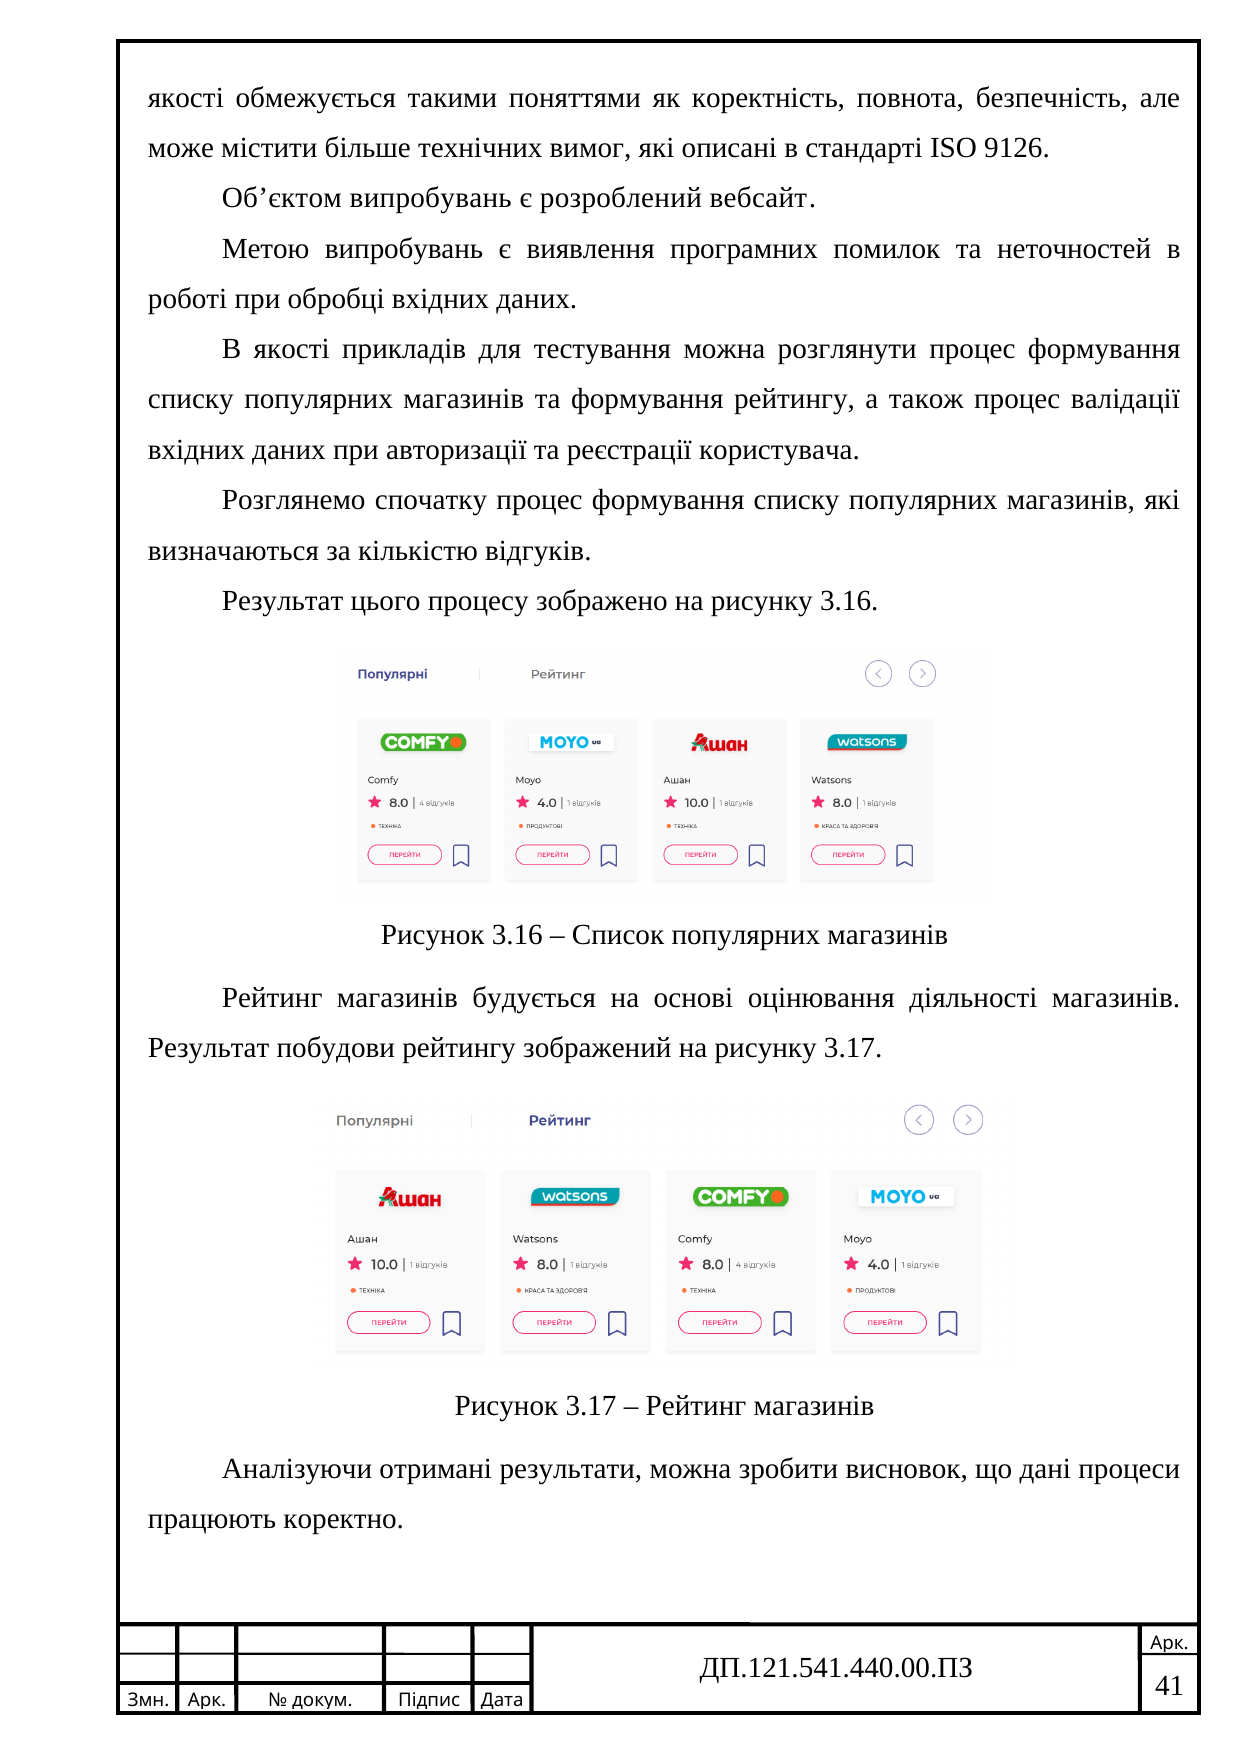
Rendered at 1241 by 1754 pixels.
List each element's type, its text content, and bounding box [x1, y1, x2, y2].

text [148, 80, 1181, 164]
text В якості прикладів для тестування можна розглянути процес формування списку популярних магазинів та формування рейтингу, а також процес валідації вхідних даних при авторизації та реєстрації користувача. [148, 331, 1181, 466]
text Розглянемо спочатку процес формування списку популярних магазинів, які визначаються за кількістю відгуків. [148, 482, 1181, 566]
picture [312, 1093, 1016, 1372]
text Об’єктом випробувань є розроблений вебсайт. [148, 180, 1181, 214]
picture [335, 645, 994, 901]
text Рисунок 3.16 – Список популярних магазинів [148, 917, 1181, 951]
text Аналізуючи отримані результати, можна зробити висновок, що дані процеси працюють коректно. [148, 1451, 1181, 1535]
text Метою випробувань є виявлення програмних помилок та неточностей в роботі при обробці вхідних даних. [148, 231, 1181, 314]
text Рисунок 3.17 – Рейтинг магазинів [148, 1388, 1181, 1422]
text Результат цього процесу зображено на рисунку 3.16. [148, 583, 1181, 616]
text Рейтинг магазинів будується на основі оцінювання діяльності магазинів. Результат побудови рейтингу зображений на рисунку 3.17. [148, 980, 1181, 1064]
